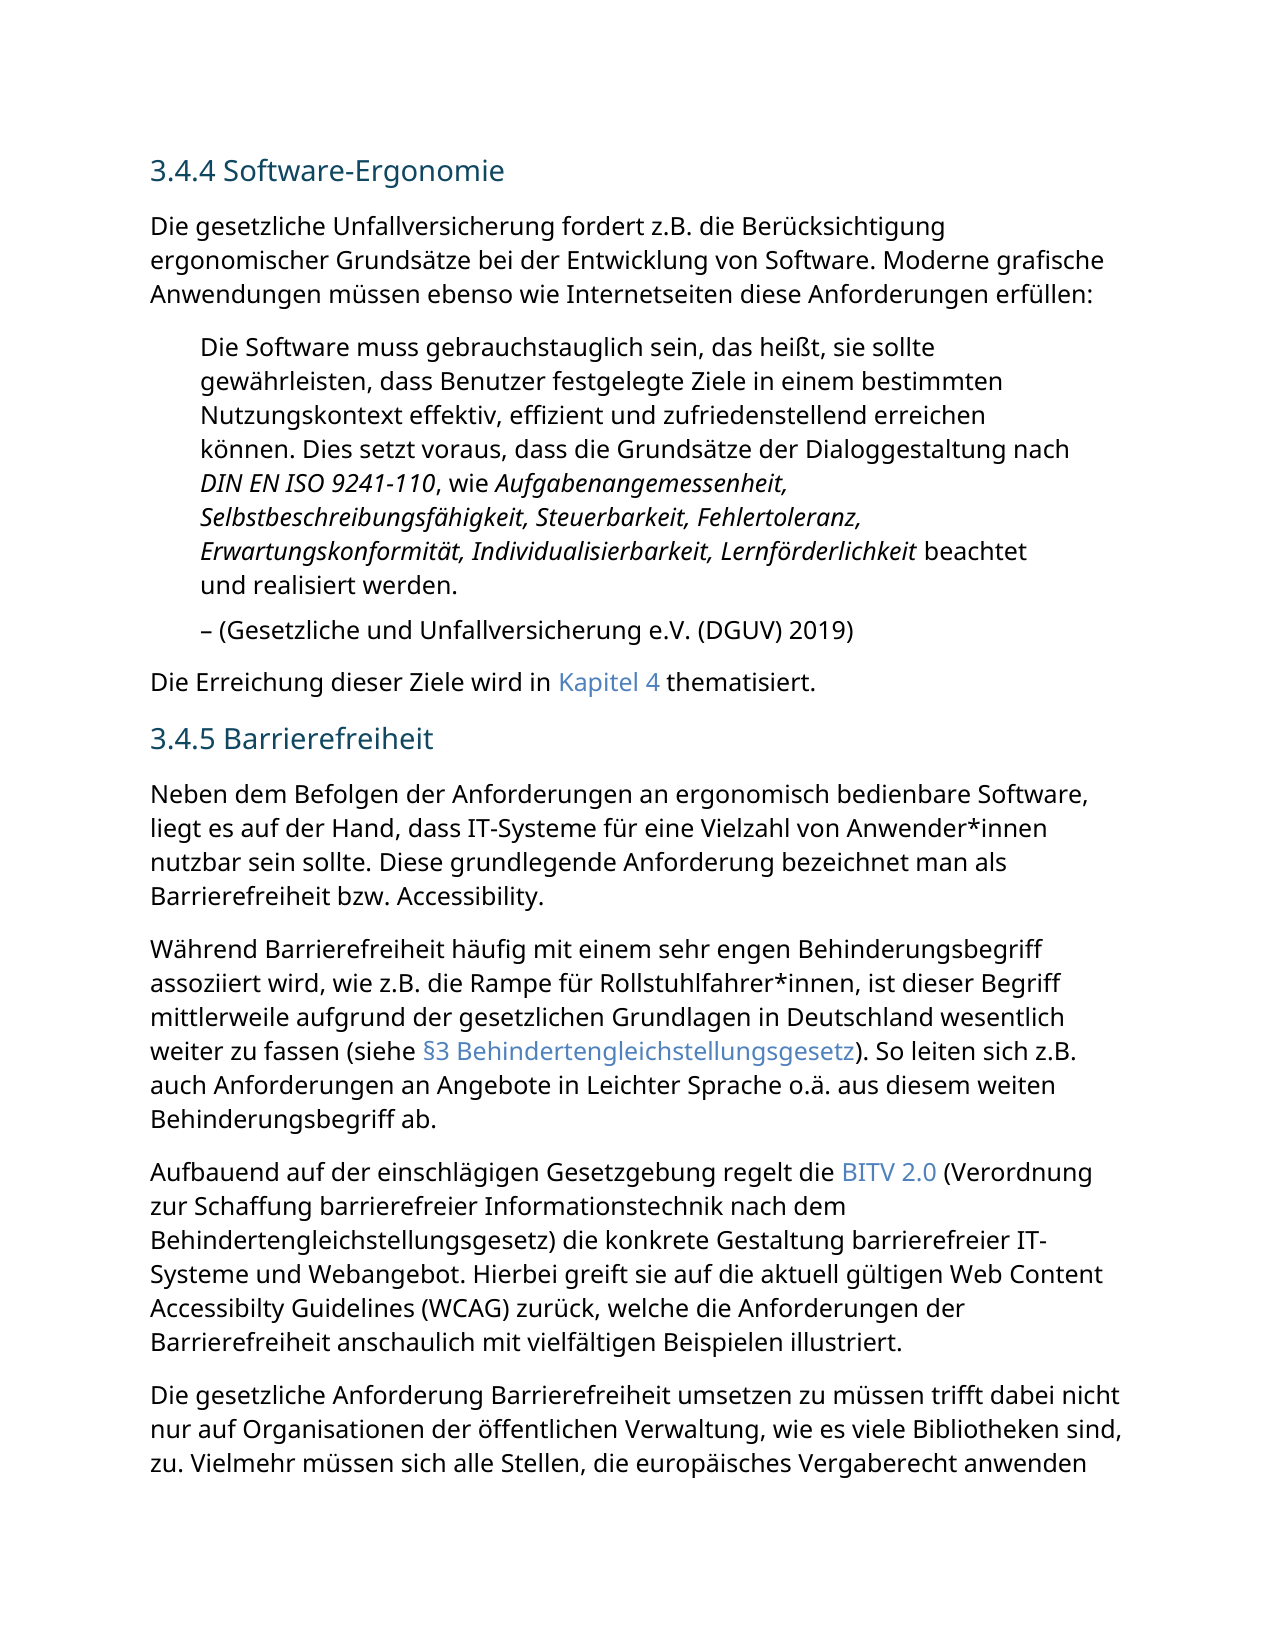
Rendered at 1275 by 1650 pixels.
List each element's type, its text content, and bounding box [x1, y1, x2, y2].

text – (Gesetzliche und Unfallversicherung e.V. (DGUV) 2019) [200, 612, 1075, 646]
text Während Barrierefreiheit häufig mit einem sehr engen Behinderungsbegriff assoziiert wird, wie z.B. die Rampe für Rollstuhlfahrer*innen, ist dieser Begriff mittlerweile aufgrund der gesetzlichen Grundlagen in Deutschland wesentlich weiter zu fassen (siehe §3 Behindertengleichstellungsgesetz). So leiten sich z.B. auch Anforderungen an Angebote in Leichter Sprache o.ä. aus diesem weiten Behinderungsbegriff ab. [150, 931, 1125, 1136]
text Die gesetzliche Unfallversicherung fordert z.B. die Berücksichtigung ergonomischer Grundsätze bei der Entwicklung von Software. Moderne grafische Anwendungen müssen ebenso wie Internetseiten diese Anforderungen erfüllen: [150, 208, 1125, 311]
subtitle 3.4.4 Software-Ergonomie [150, 150, 1125, 190]
text Die Software muss gebrauchstauglich sein, das heißt, sie sollte gewährleisten, dass Benutzer festgelegte Ziele in einem bestimmten Nutzungskontext effektiv, effizient und zufriedenstellend erreichen können. Dies setzt voraus, dass die Grundsätze der Dialoggestaltung nach DIN EN ISO 9241-110, wie Aufgabenangemessenheit, Selbstbeschreibungsfähigkeit, Steuerbarkeit, Fehlertoleranz, Erwartungskonformität, Individualisierbarkeit, Lernförderlichkeit beachtet und realisiert werden. [200, 329, 1075, 602]
text Aufbauend auf der einschlägigen Gesetzgebung regelt die BITV 2.0 (Verordnung zur Schaffung barrierefreier Informationstechnik nach dem Behindertengleichstellungsgesetz) die konkrete Gestaltung barrierefreier IT-Systeme und Webangebot. Hierbei greift sie auf die aktuell gültigen Web Content Accessibilty Guidelines (WCAG) zurück, welche die Anforderungen der Barrierefreiheit anschaulich mit vielfältigen Beispielen illustriert. [150, 1154, 1125, 1359]
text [150, 1378, 1125, 1480]
text Die Erreichung dieser Ziele wird in Kapitel 4 thematisiert. [150, 665, 1125, 699]
subtitle 3.4.5 Barrierefreiheit [150, 718, 1125, 758]
text Neben dem Befolgen der Anforderungen an ergonomisch bedienbare Software, liegt es auf der Hand, dass IT-Systeme für eine Vielzahl von Anwender*innen nutzbar sein sollte. Diese grundlegende Anforderung bezeichnet man als Barrierefreiheit bzw. Accessibility. [150, 776, 1125, 913]
